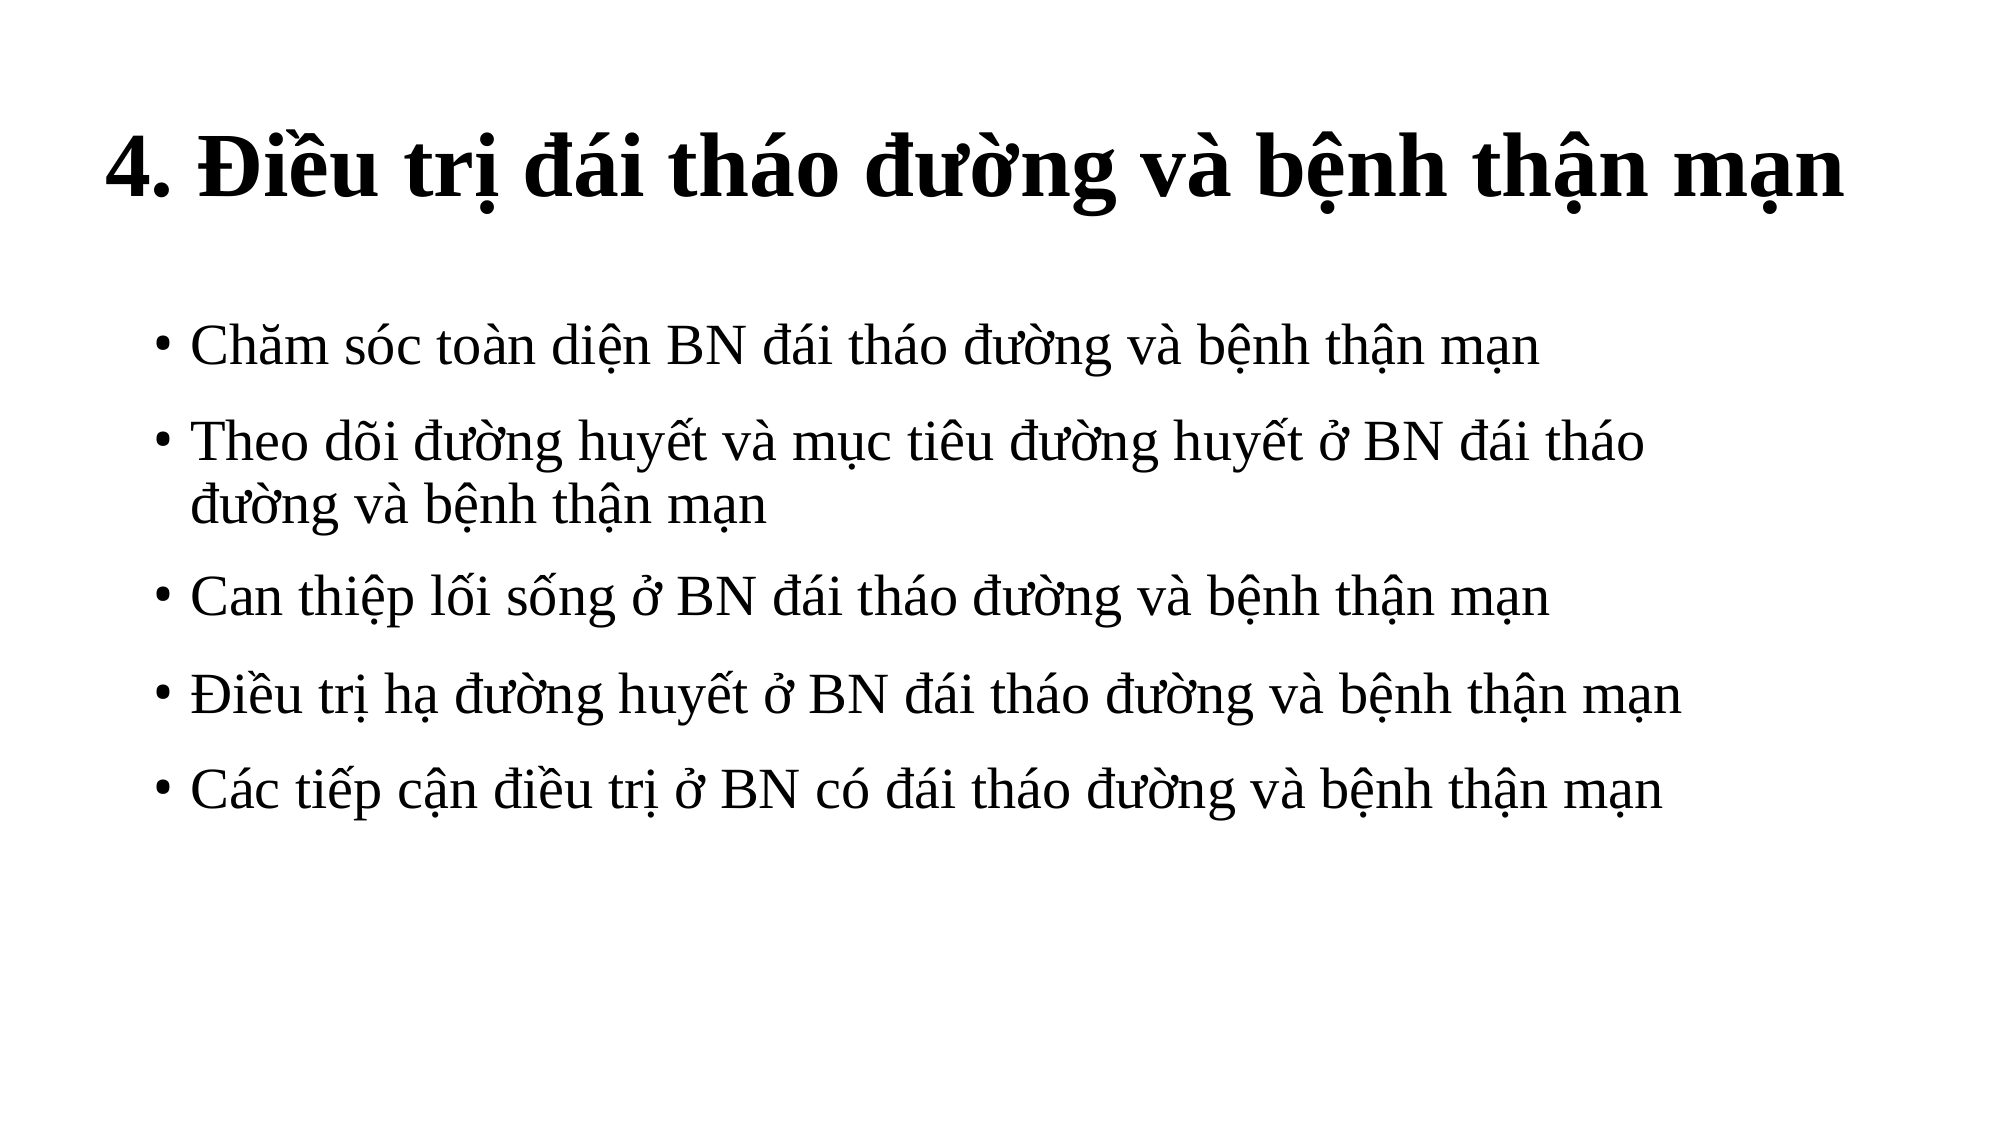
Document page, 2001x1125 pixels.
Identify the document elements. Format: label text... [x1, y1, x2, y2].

list Điều trị hạ đường huyết ở BN đái tháo đường và bệnh thận mạn [152, 651, 2000, 730]
list Các tiếp cận điều trị ở BN có đái tháo đường và bệnh thận mạn [152, 746, 2000, 826]
list Theo dõi đường huyết và mục tiêu đường huyết ở BN đái tháo đường và bệnh thận mạn [152, 402, 1808, 537]
list Chăm sóc toàn diện BN đái tháo đường và bệnh thận mạn [152, 302, 2000, 382]
subtitle Điều trị đái tháo đường và bệnh thận mạn [105, 110, 2000, 216]
list Can thiệp lối sống ở BN đái tháo đường và bệnh thận mạn [152, 553, 2000, 633]
